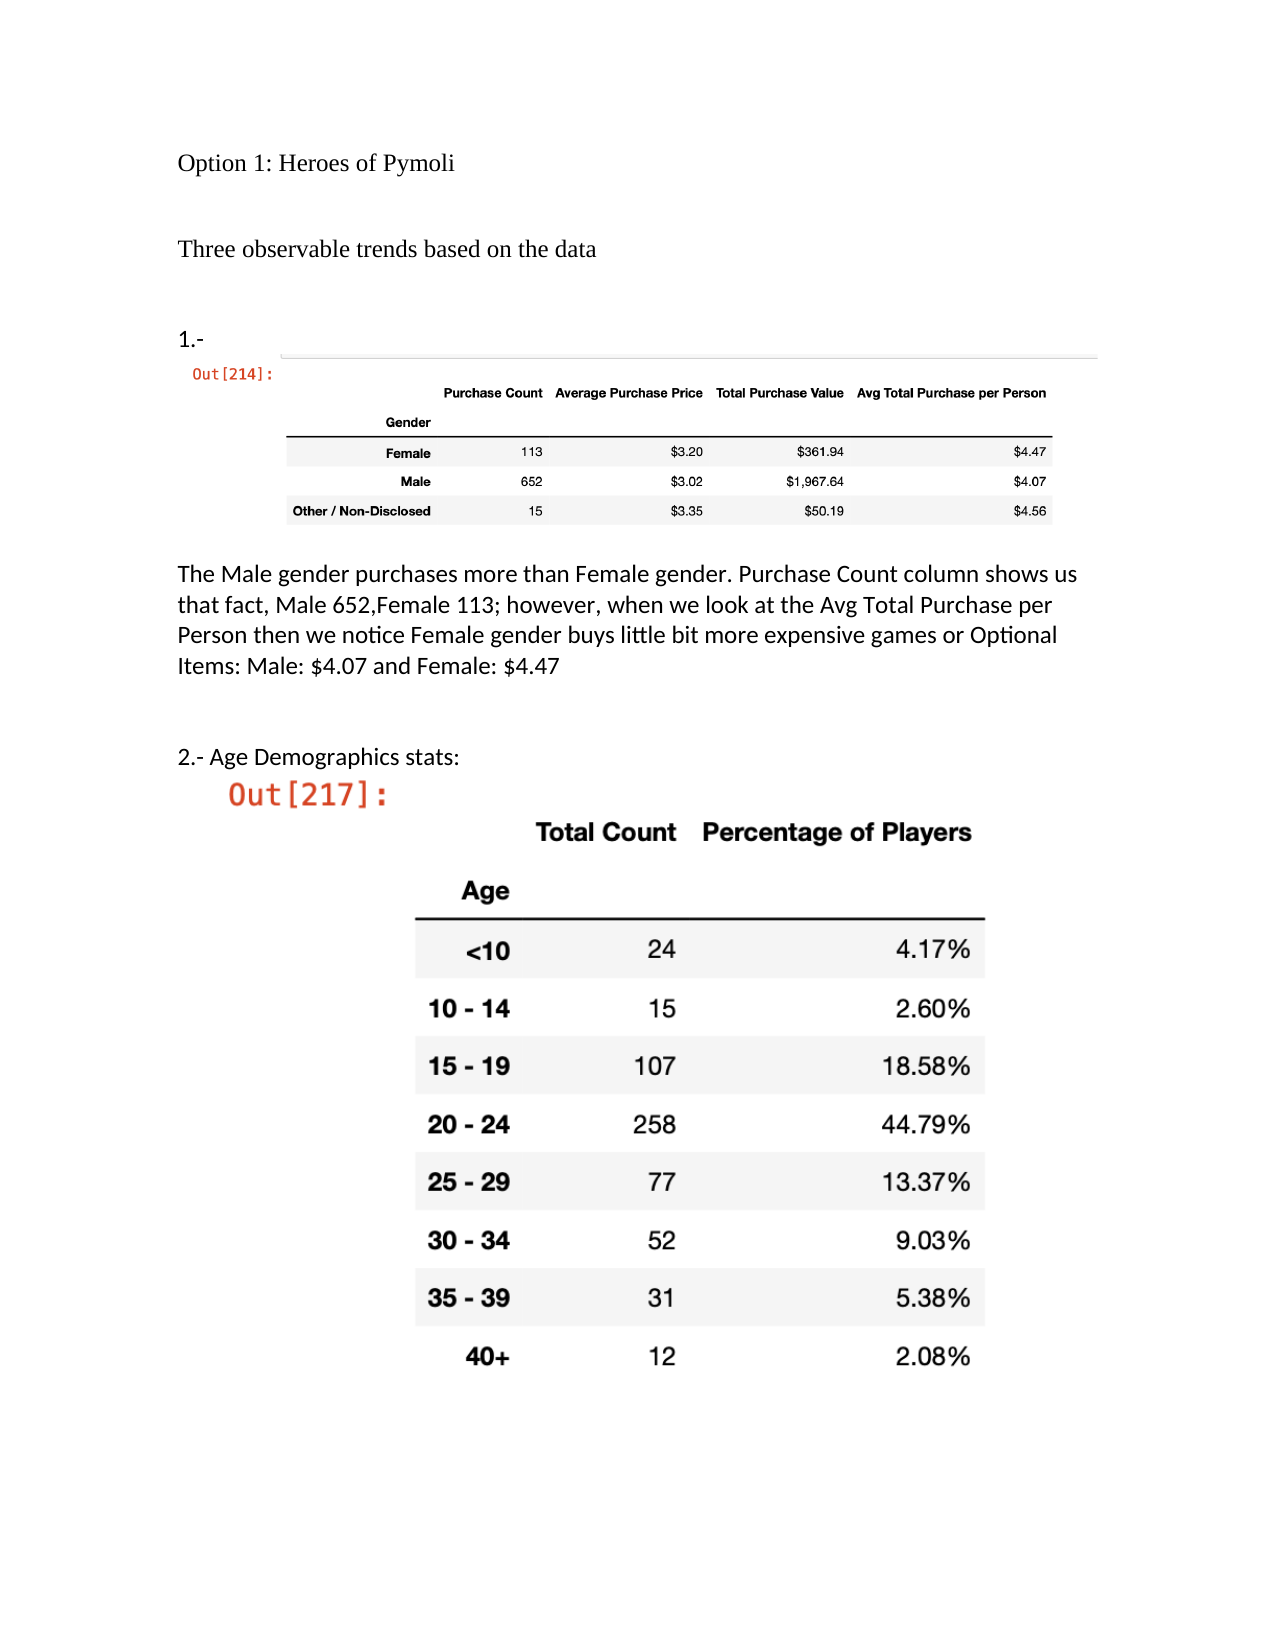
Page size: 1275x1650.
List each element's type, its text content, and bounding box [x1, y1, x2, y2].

text 2.- Age Demographics stats: [177, 742, 1098, 772]
picture [177, 772, 1073, 1406]
text The Male gender purchases more than Female gender. Purchase Count column shows us that fact, Male 652,Female 113; however, when we look at the Avg Total Purchase per Person then we notice Female gender buys little bit more expensive games or Optional Items: Male: $4.07 and Female: $4.47 [177, 559, 1098, 681]
text 1.- [177, 324, 1098, 354]
picture [177, 354, 1098, 559]
text Three observable trends based on the data [177, 234, 1098, 263]
text Option 1: Heroes of Pymoli [177, 148, 1098, 176]
